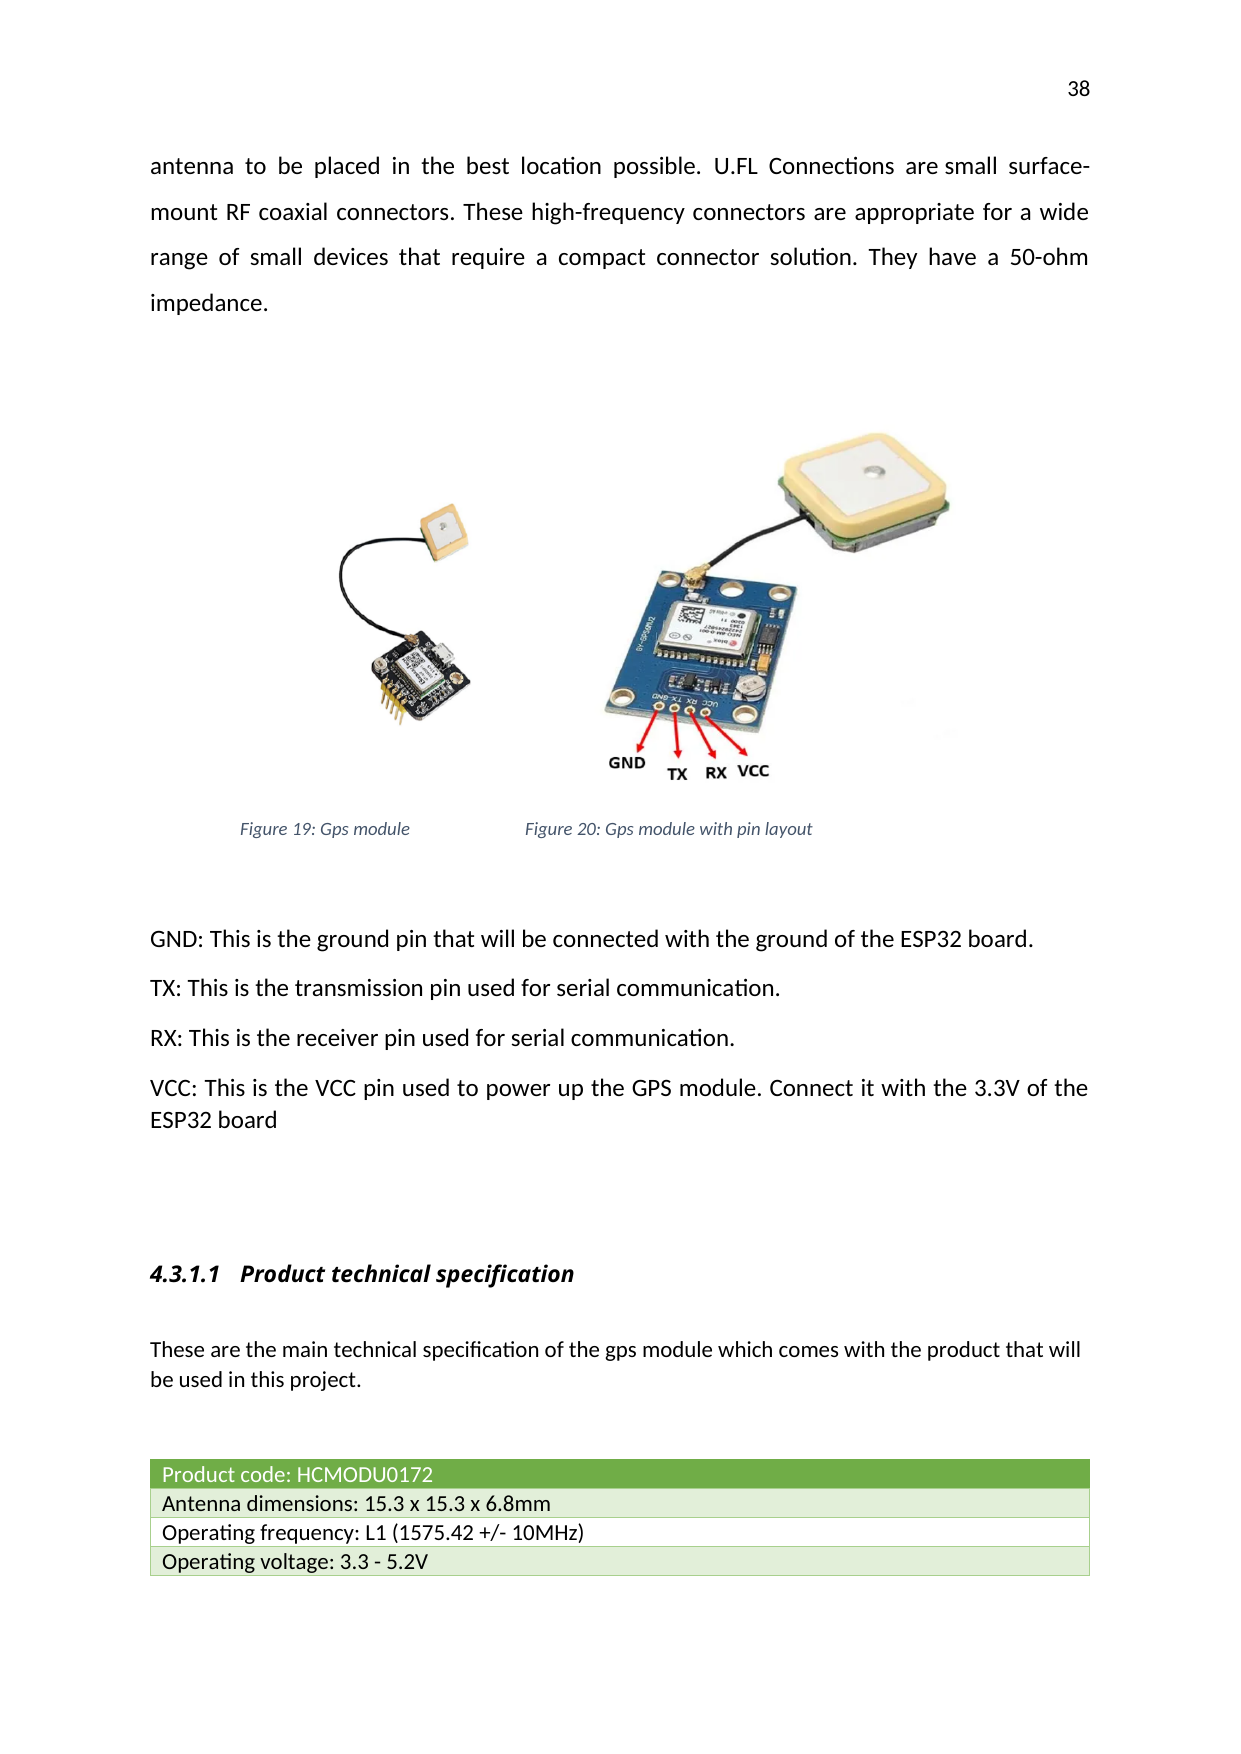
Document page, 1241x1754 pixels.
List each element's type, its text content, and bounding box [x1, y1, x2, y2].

text TX: This is the transmission pin used for serial communication. [150, 972, 1090, 1003]
table_cell Antenna dimensions: 15.3 x 15.3 x 6.8mm [151, 1489, 1089, 1517]
table_cell Operating voltage: 3.3 - 5.2V [151, 1547, 1089, 1575]
table_header Product code: HCMODU0172 [151, 1460, 1089, 1488]
text These are the main technical specification of the gps module which comes with the product that will be used in this project. [150, 1335, 1090, 1393]
text GND: This is the ground pin that will be connected with the ground of the ESP32 board. [150, 923, 1090, 953]
text VCC: This is the VCC pin used to power up the GPS module. Connect it with the 3.3V of the ESP32 board [150, 1072, 1090, 1135]
picture [225, 409, 962, 787]
subtitle Product technical specification [150, 1257, 1090, 1289]
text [150, 150, 1090, 318]
table_cell Operating frequency: L1 (1575.42 +/- 10MHz) [151, 1518, 1089, 1546]
text Figure 19: Gps module Figure 20: Gps module with pin layout [165, 817, 1090, 840]
text RX: This is the receiver pin used for serial communication. [150, 1022, 1090, 1053]
